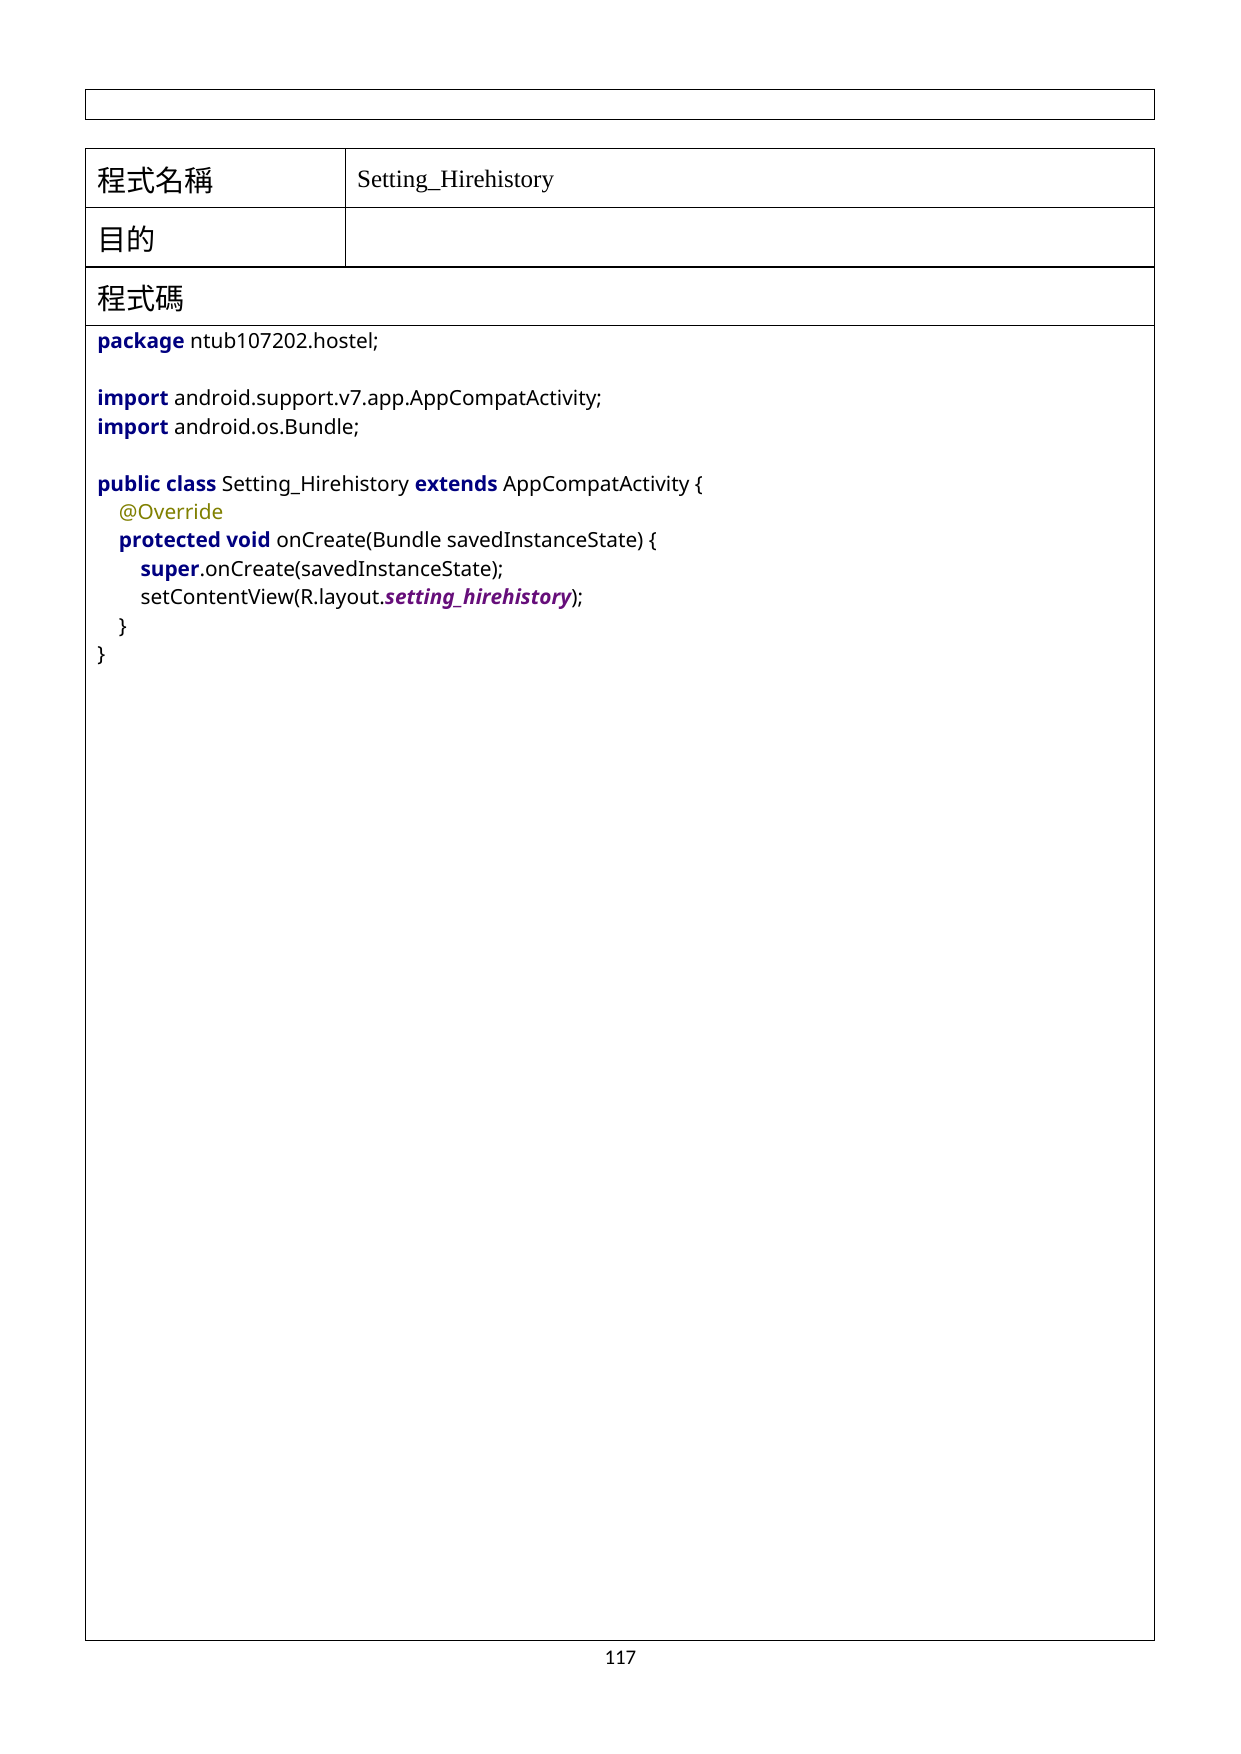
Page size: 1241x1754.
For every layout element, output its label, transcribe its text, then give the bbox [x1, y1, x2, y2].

table_cell 目的 [86, 208, 345, 266]
table_cell [346, 208, 1154, 266]
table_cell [86, 90, 1154, 118]
table_header Setting_Hirehistory [346, 149, 1154, 207]
table_cell 程式碼 [86, 268, 1154, 325]
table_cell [86, 326, 1154, 1640]
table_header 程式名稱 [86, 149, 345, 207]
